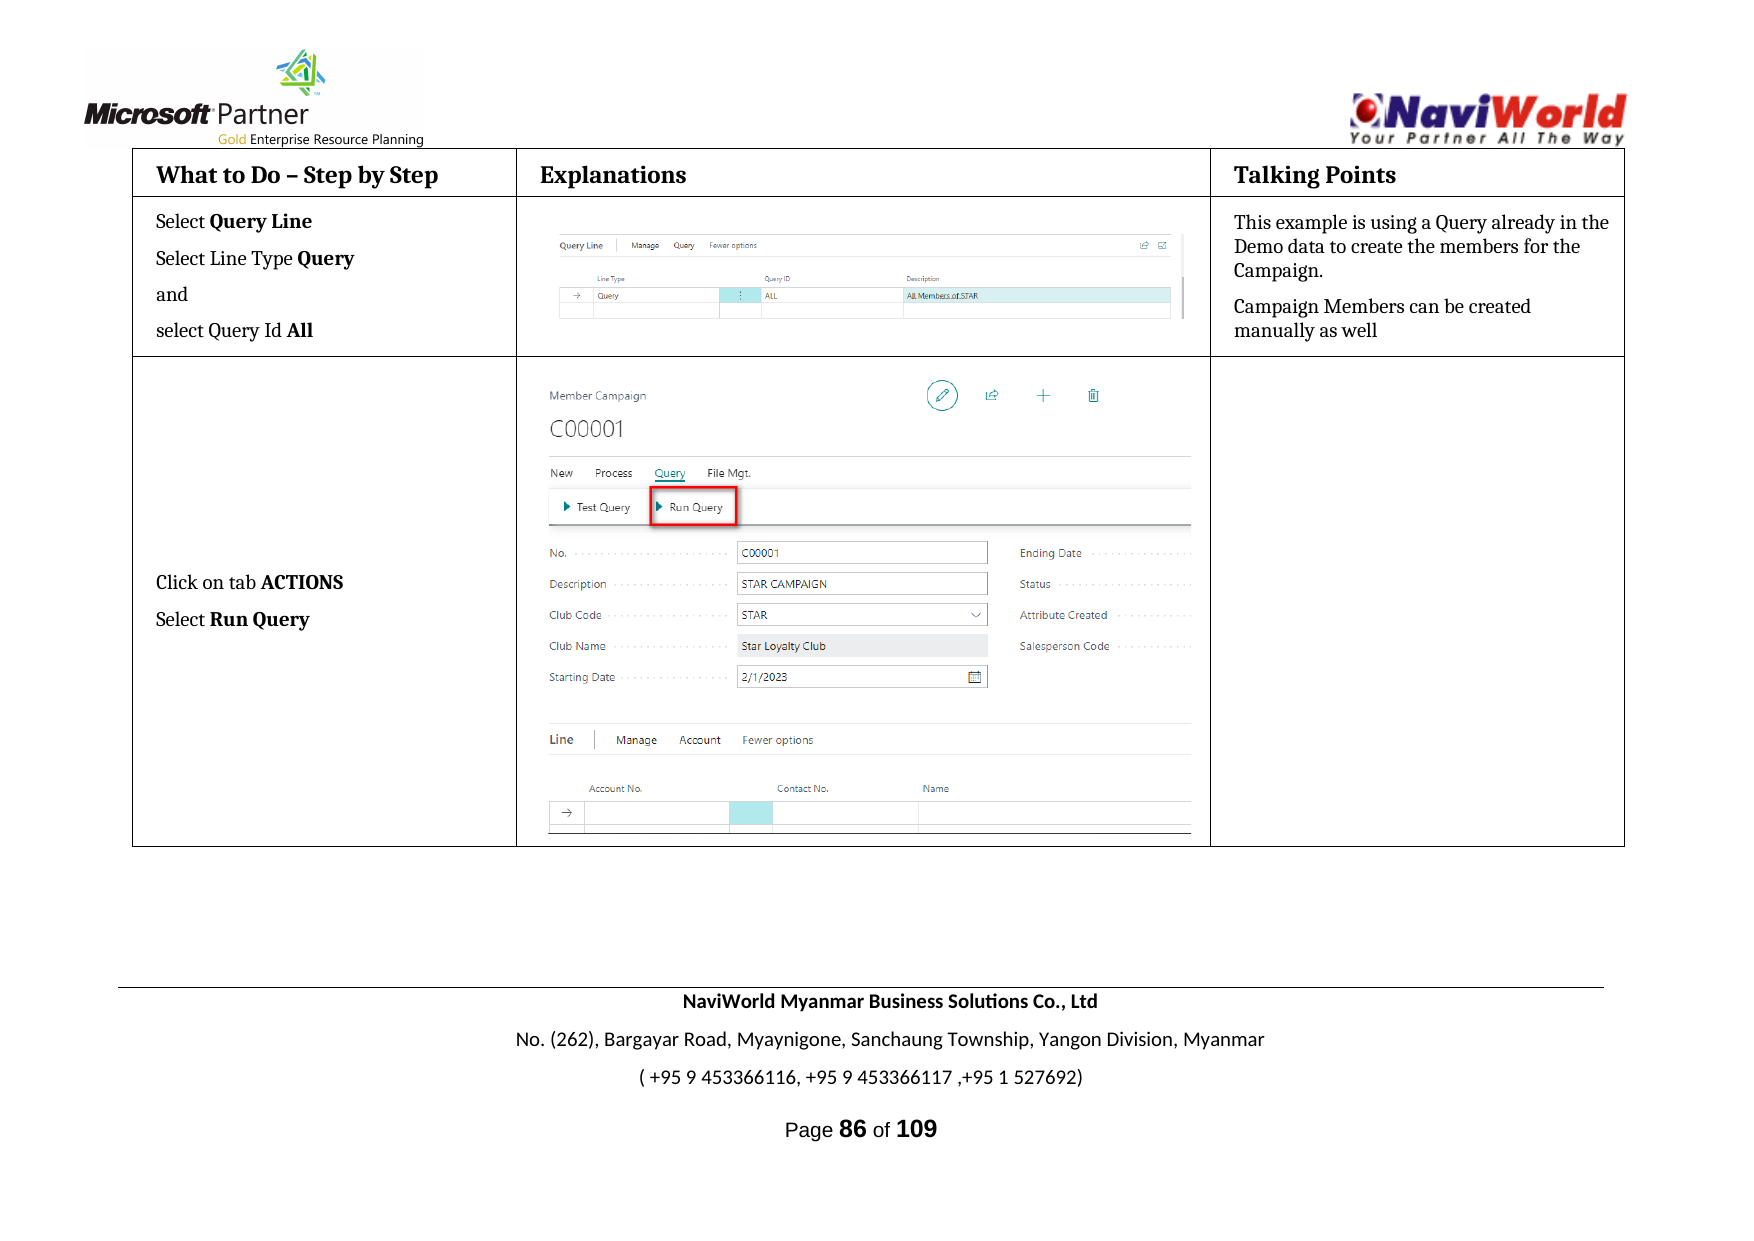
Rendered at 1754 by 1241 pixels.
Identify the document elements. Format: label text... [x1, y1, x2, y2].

table_cell Select Query Line Select Line Type Query and select Query Id All [133, 197, 516, 356]
table_cell [517, 357, 1210, 846]
picture [1350, 92, 1628, 149]
table_header What to Do – Step by Step [133, 149, 516, 196]
table_cell [1211, 357, 1624, 846]
picture [548, 369, 1192, 834]
table_header Talking Points [1211, 149, 1624, 196]
table_header Explanations [517, 149, 1210, 196]
table_cell This example is using a Query already in the Demo data to create the members for the Campaign. Campaign Members can be created manually as well [1211, 197, 1624, 356]
picture [555, 234, 1184, 319]
table_cell [517, 197, 1210, 356]
table_cell Click on tab ACTIONS Select Run Query [133, 357, 516, 846]
picture [83, 48, 425, 149]
